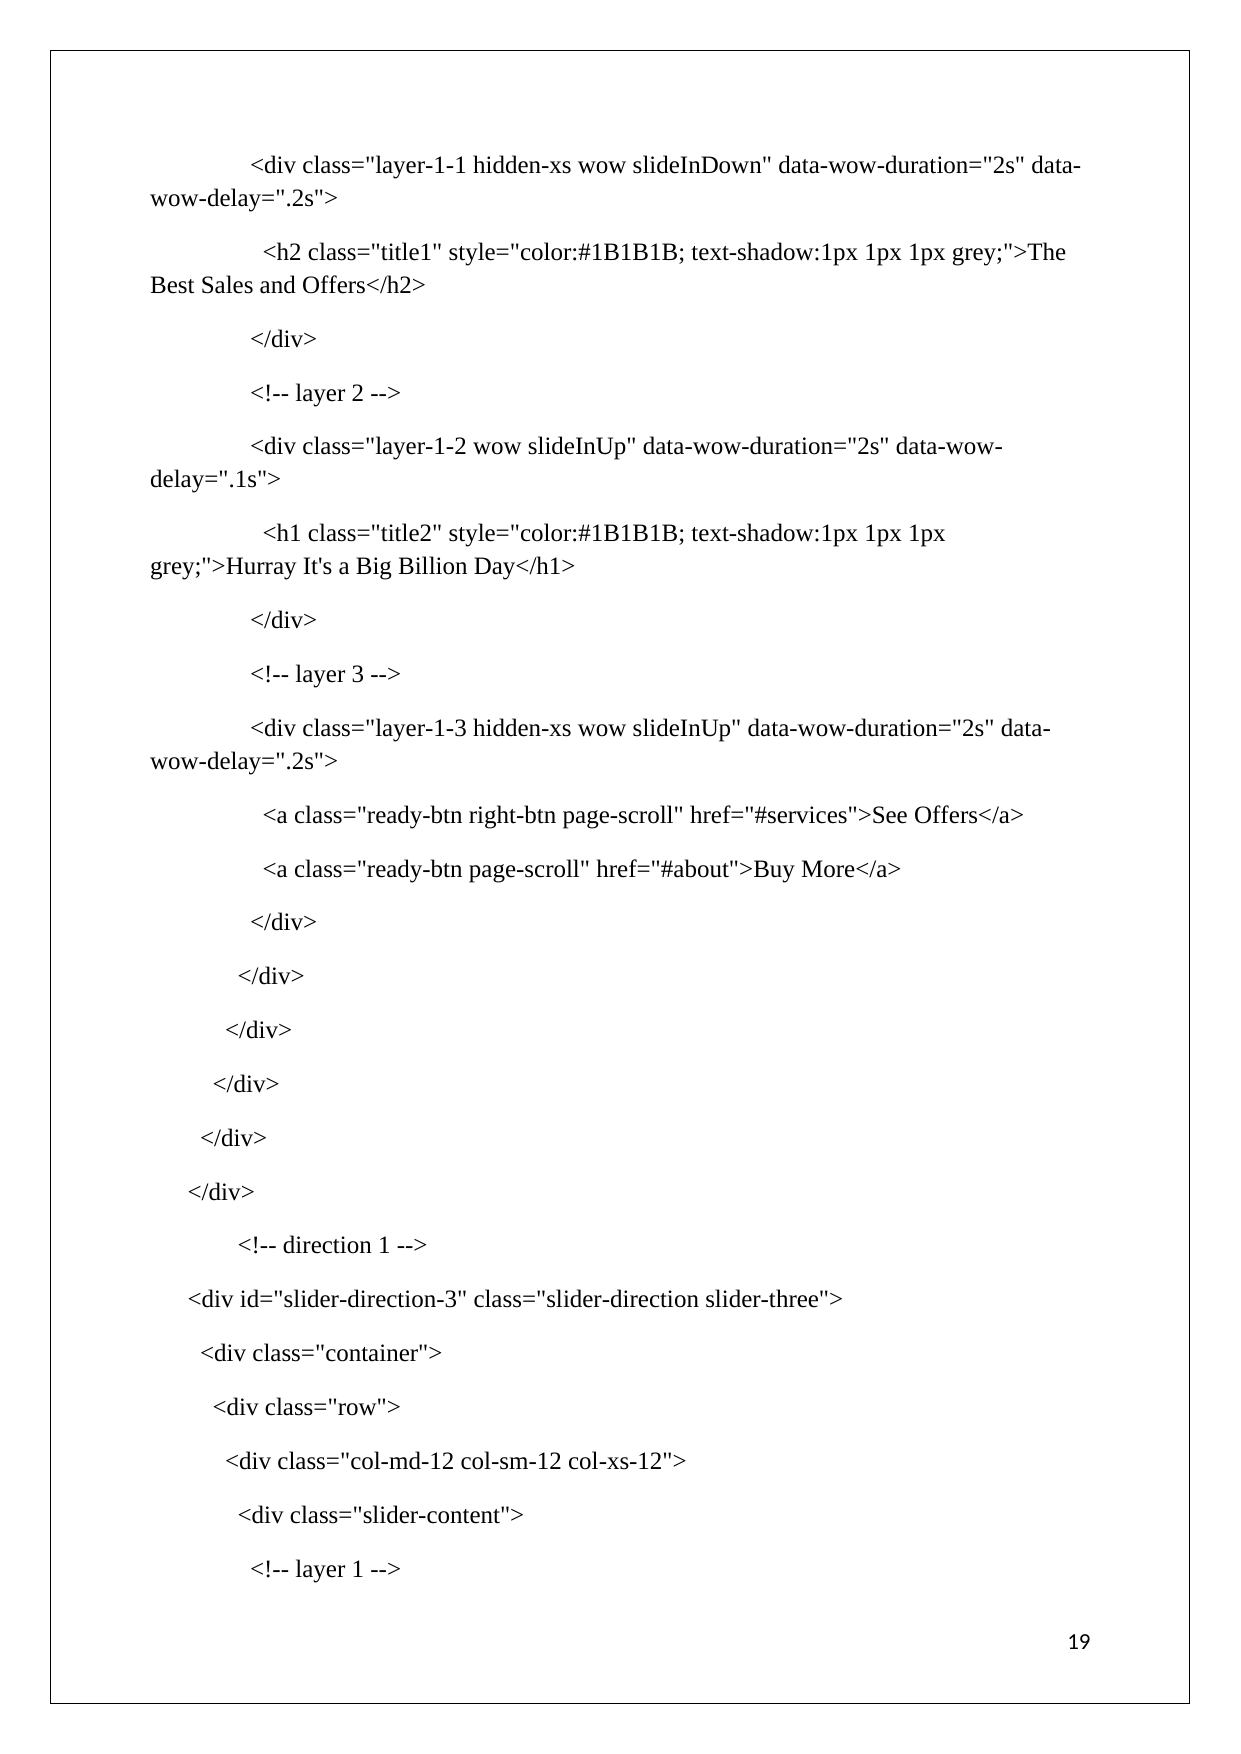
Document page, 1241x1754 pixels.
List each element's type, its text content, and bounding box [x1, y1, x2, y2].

text </div> [150, 1069, 1090, 1098]
text <div class="container"> [150, 1338, 1090, 1367]
text <h1 class="title2" style="color:#1B1B1B; text-shadow:1px 1px 1px grey;">Hurray It's a Big Billion Day</h1> [150, 518, 1090, 580]
text </div> [150, 324, 1090, 352]
text <a class="ready-btn page-scroll" href="#about">Buy More</a> [150, 854, 1090, 882]
text <div class="layer-1-1 hidden-xs wow slideInDown" data-wow-duration="2s" data-wow-delay=".2s"> [150, 150, 1090, 212]
text <div class="layer-1-2 wow slideInUp" data-wow-duration="2s" data-wow-delay=".1s"> [150, 431, 1090, 493]
text <!-- layer 2 --> [150, 378, 1090, 406]
text </div> [150, 907, 1090, 936]
text </div> [150, 1015, 1090, 1044]
text <!-- layer 3 --> [150, 659, 1090, 688]
text </div> [150, 961, 1090, 990]
text </div> [150, 1123, 1090, 1152]
text <div class="layer-1-3 hidden-xs wow slideInUp" data-wow-duration="2s" data-wow-delay=".2s"> [150, 713, 1090, 775]
text <div id="slider-direction-3" class="slider-direction slider-three"> [150, 1284, 1090, 1313]
text <div class="row"> [150, 1392, 1090, 1421]
text <!-- layer 1 --> [150, 1554, 1090, 1582]
text <!-- direction 1 --> [150, 1231, 1090, 1259]
text </div> [150, 605, 1090, 634]
text <div class="slider-content"> [150, 1500, 1090, 1529]
text <a class="ready-btn right-btn page-scroll" href="#services">See Offers</a> [150, 800, 1090, 828]
text <h2 class="title1" style="color:#1B1B1B; text-shadow:1px 1px 1px grey;">The Best Sales and Offers</h2> [150, 237, 1090, 299]
text <div class="col-md-12 col-sm-12 col-xs-12"> [150, 1446, 1090, 1475]
text </div> [150, 1177, 1090, 1206]
